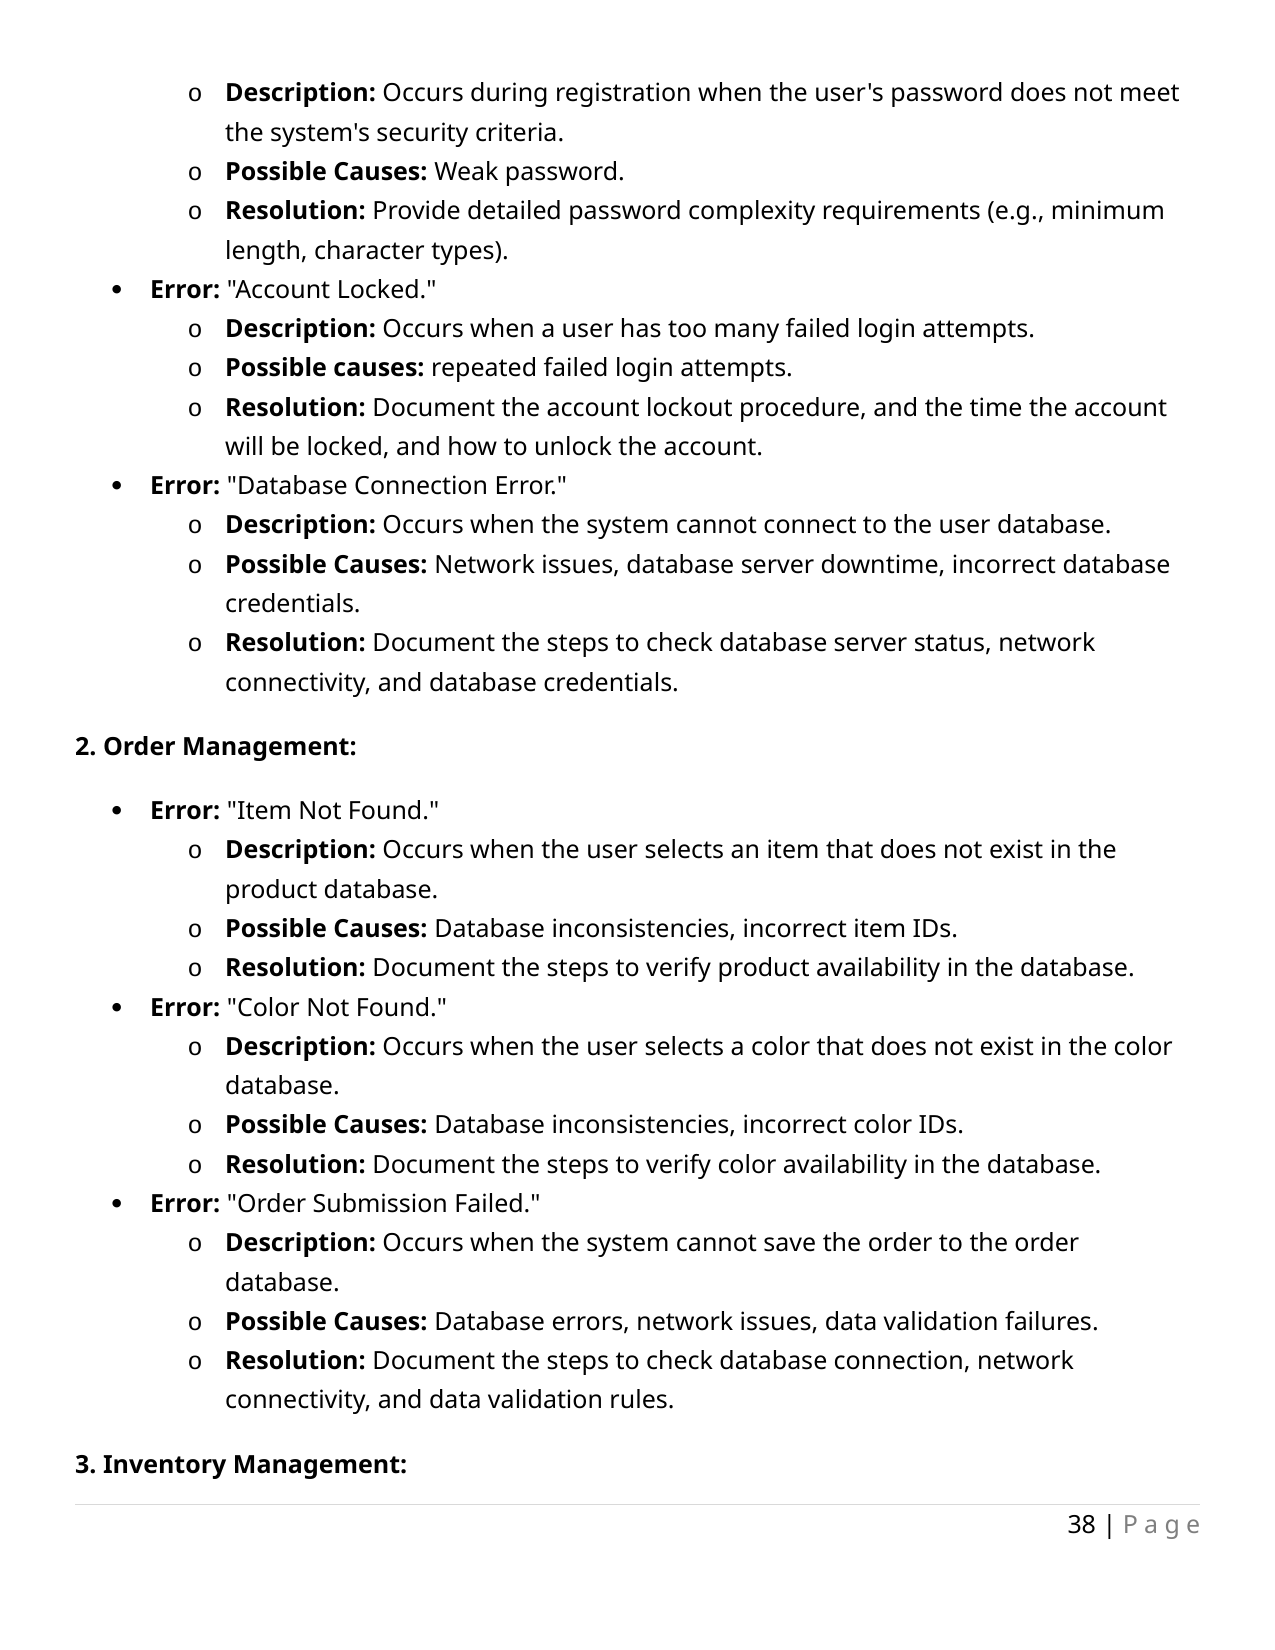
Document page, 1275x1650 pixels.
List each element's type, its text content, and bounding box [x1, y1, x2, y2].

list Description: Occurs when the system cannot connect to the user database. [187, 507, 1200, 541]
list Possible Causes: Database inconsistencies, incorrect item IDs. [187, 910, 1200, 945]
list Resolution: Document the steps to verify product availability in the database. [187, 950, 1200, 984]
list Resolution: Provide detailed password complexity requirements (e.g., minimum length, character types). [187, 193, 1200, 266]
text 2. Order Management: [75, 728, 1200, 763]
list Description: Occurs when the user selects a color that does not exist in the color database. [187, 1028, 1200, 1102]
list Possible Causes: Network issues, database server downtime, incorrect database credentials. [187, 546, 1200, 620]
list Possible causes: repeated failed login attempts. [187, 350, 1200, 384]
list Possible Causes: Weak password. [187, 153, 1200, 188]
list Resolution: Document the steps to check database connection, network connectivity, and data validation rules. [187, 1343, 1200, 1416]
list Description: Occurs when the user selects an item that does not exist in the product database. [187, 832, 1200, 905]
list Error: "Database Connection Error." [112, 468, 1200, 502]
list Description: Occurs when a user has too many failed login attempts. [187, 311, 1200, 345]
list Resolution: Document the steps to verify color availability in the database. [187, 1146, 1200, 1181]
list Description: Occurs during registration when the user's password does not meet the system's security criteria. [187, 75, 1200, 148]
list Error: "Order Submission Failed." [112, 1186, 1200, 1220]
list Possible Causes: Database errors, network issues, data validation failures. [187, 1303, 1200, 1338]
list Error: "Color Not Found." [112, 989, 1200, 1023]
list Description: Occurs when the system cannot save the order to the order database. [187, 1225, 1200, 1298]
list Resolution: Document the account lockout procedure, and the time the account will be locked, and how to unlock the account. [187, 389, 1200, 463]
list Possible Causes: Database inconsistencies, incorrect color IDs. [187, 1107, 1200, 1141]
list Error: "Account Locked." [112, 271, 1200, 306]
list Resolution: Document the steps to check database server status, network connectivity, and database credentials. [187, 625, 1200, 698]
list Error: "Item Not Found." [112, 793, 1200, 827]
text 3. Inventory Management: [75, 1446, 1200, 1480]
